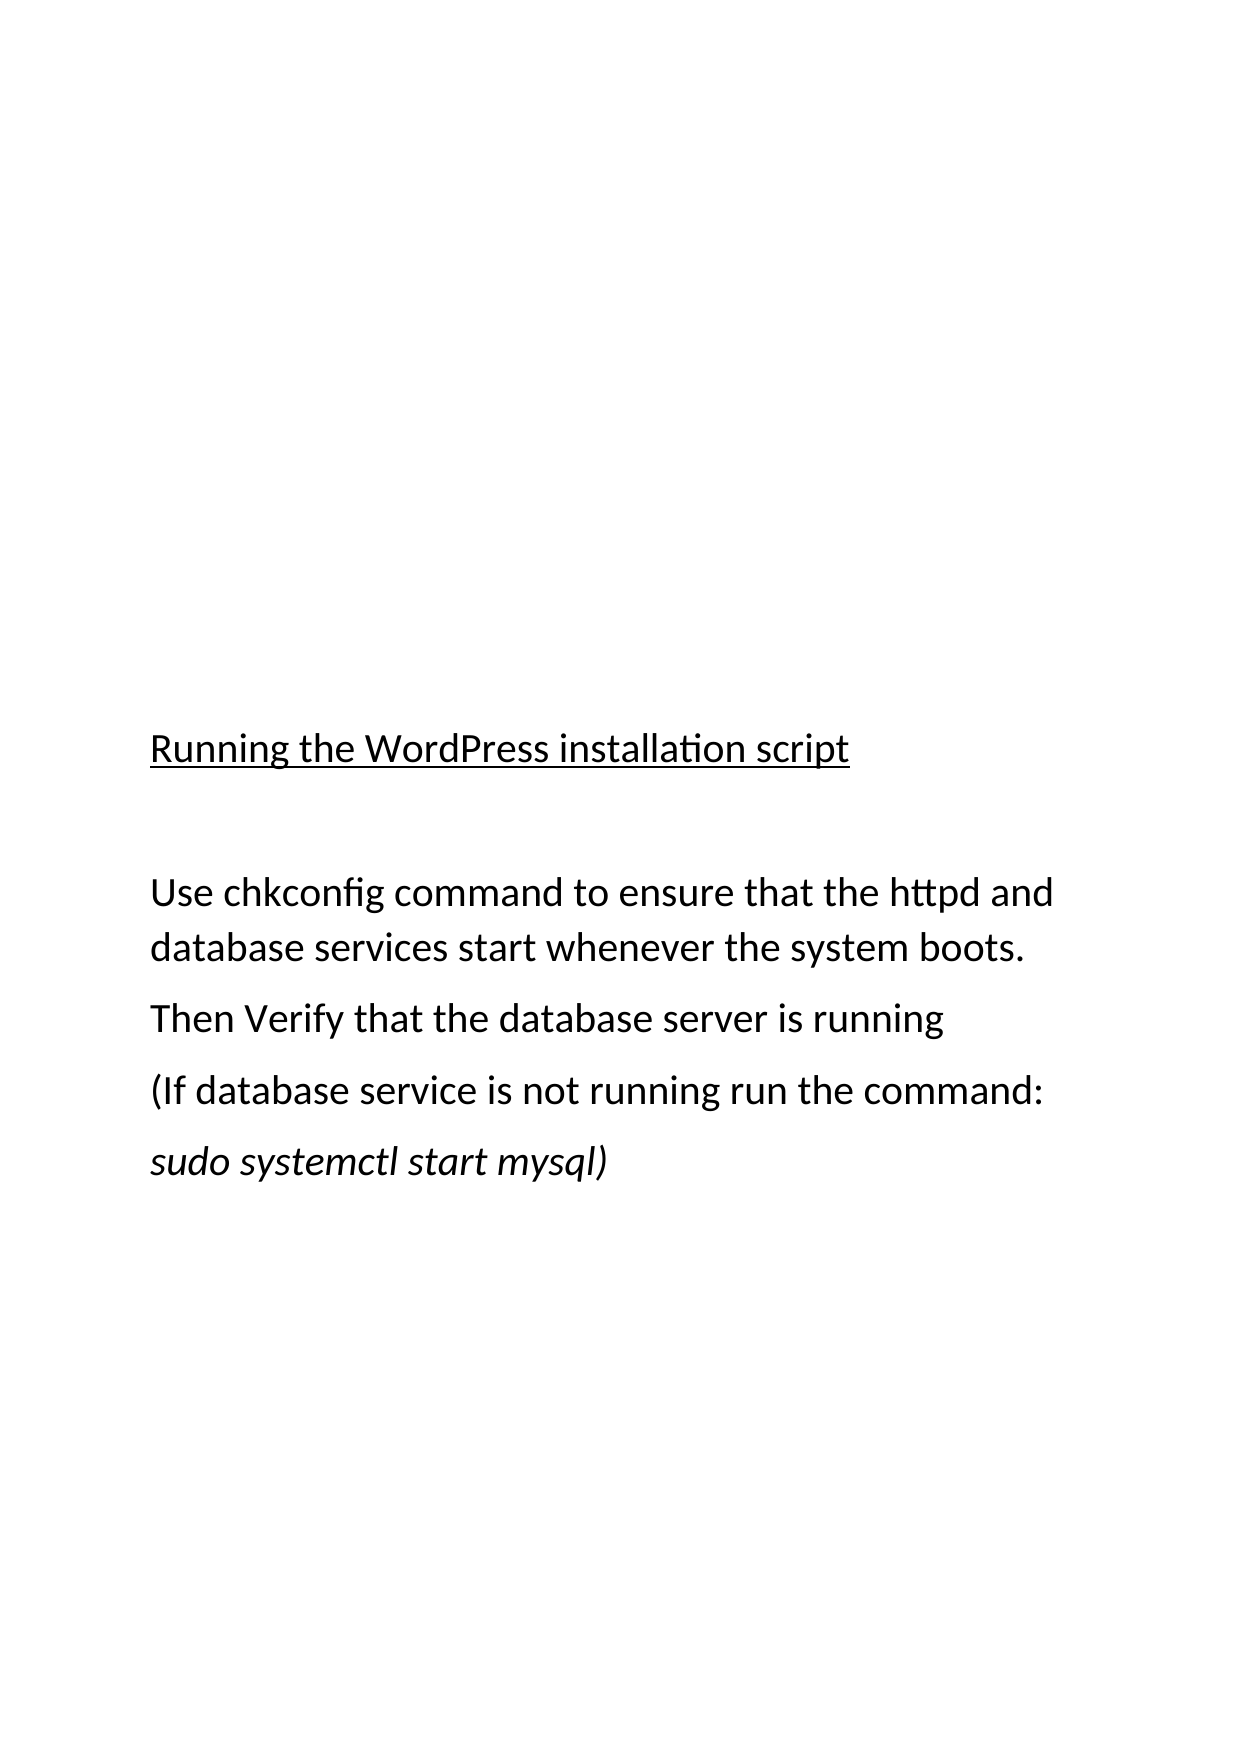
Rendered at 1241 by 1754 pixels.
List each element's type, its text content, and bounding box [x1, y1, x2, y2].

text Then Verify that the database server is running [150, 992, 1090, 1043]
text sudo systemctl start mysql) [150, 1135, 1090, 1186]
text Use chkconfig command to ensure that the httpd and database services start whenever the system boots. [150, 866, 1090, 971]
text (If database service is not running run the command: [150, 1064, 1090, 1114]
text Running the WordPress installation script [150, 722, 1090, 773]
